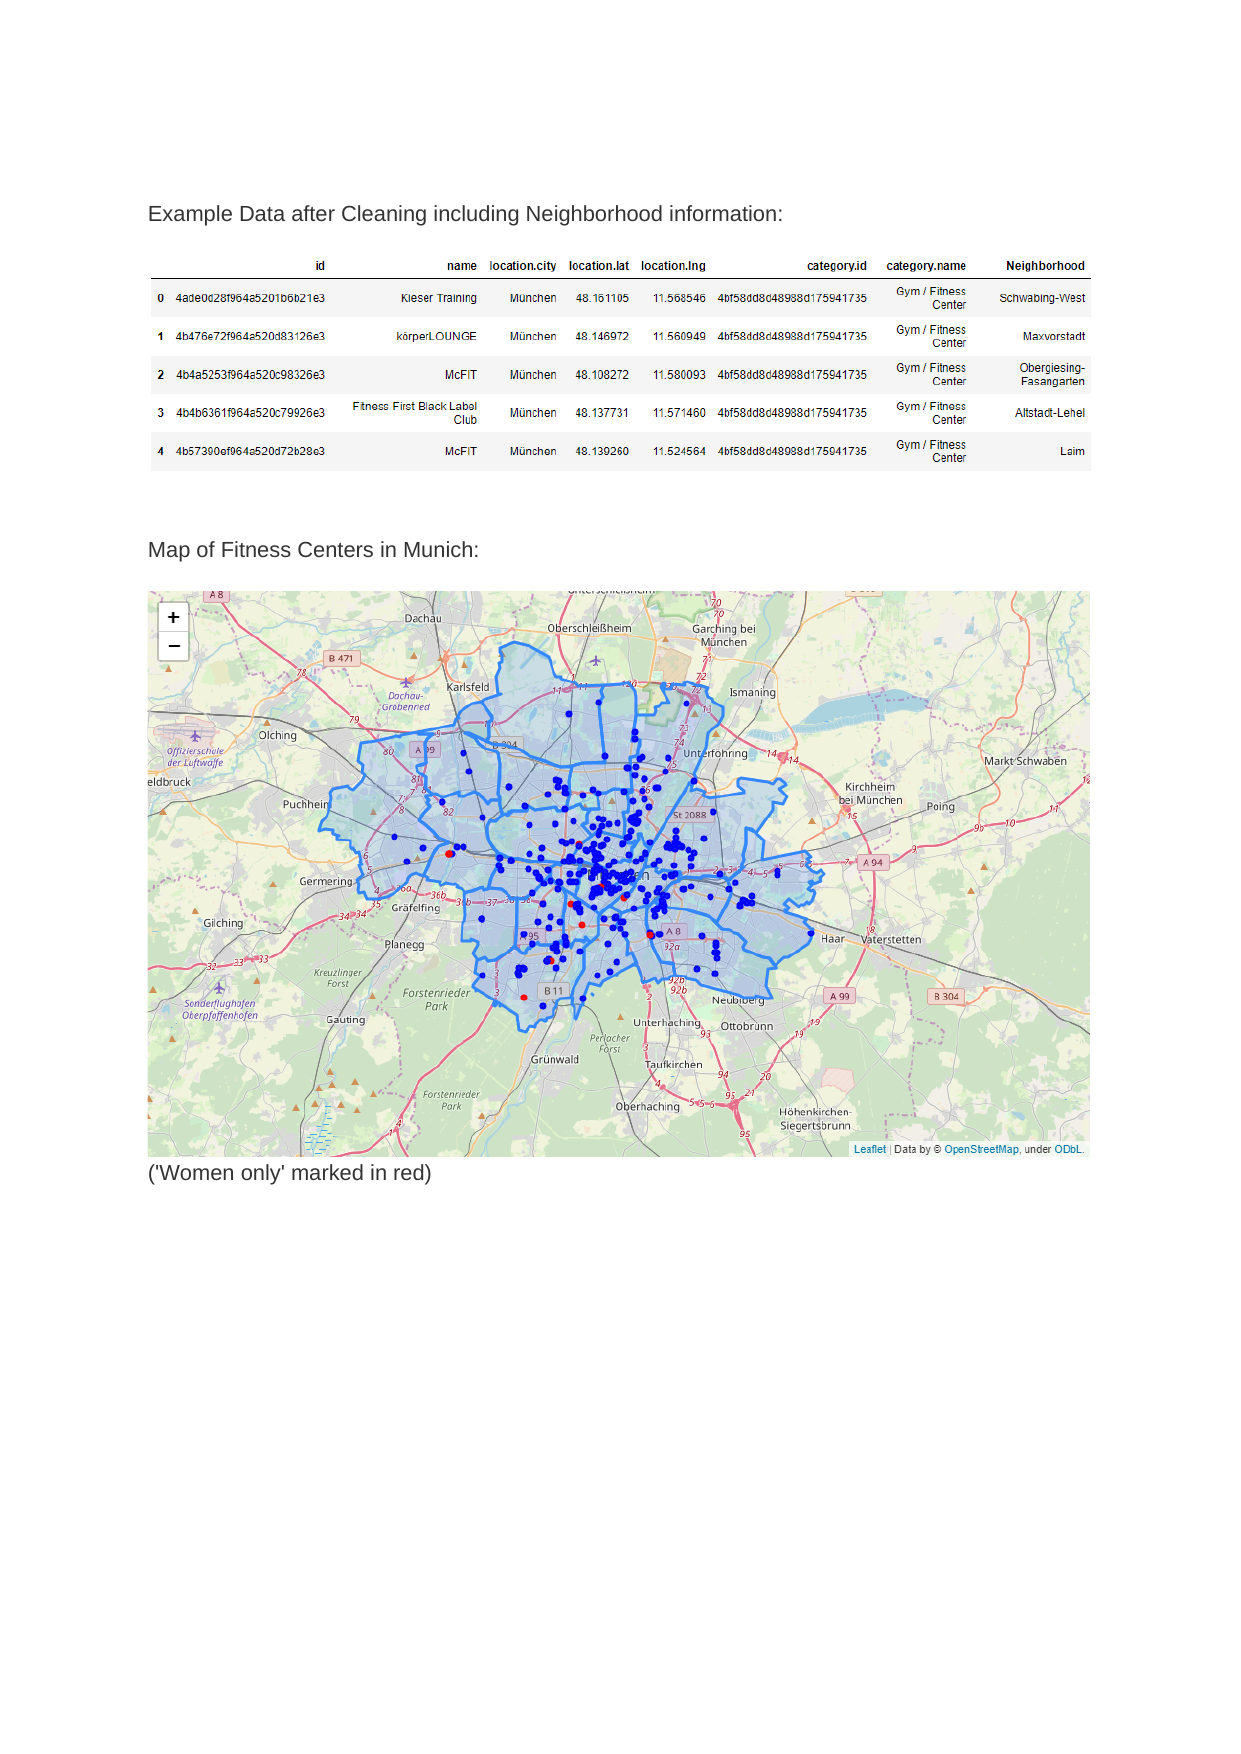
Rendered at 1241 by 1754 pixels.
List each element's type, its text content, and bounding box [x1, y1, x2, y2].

picture [147, 591, 1093, 1158]
text Map of Fitness Centers in Munich: ('Women only' marked in red) [148, 1158, 1093, 1185]
text Map of Fitness Centers in Munich: ('Women only' marked in red) [148, 537, 1093, 591]
text Example Data after Cleaning including Neighborhood information: [148, 171, 1093, 226]
picture [147, 249, 1093, 475]
